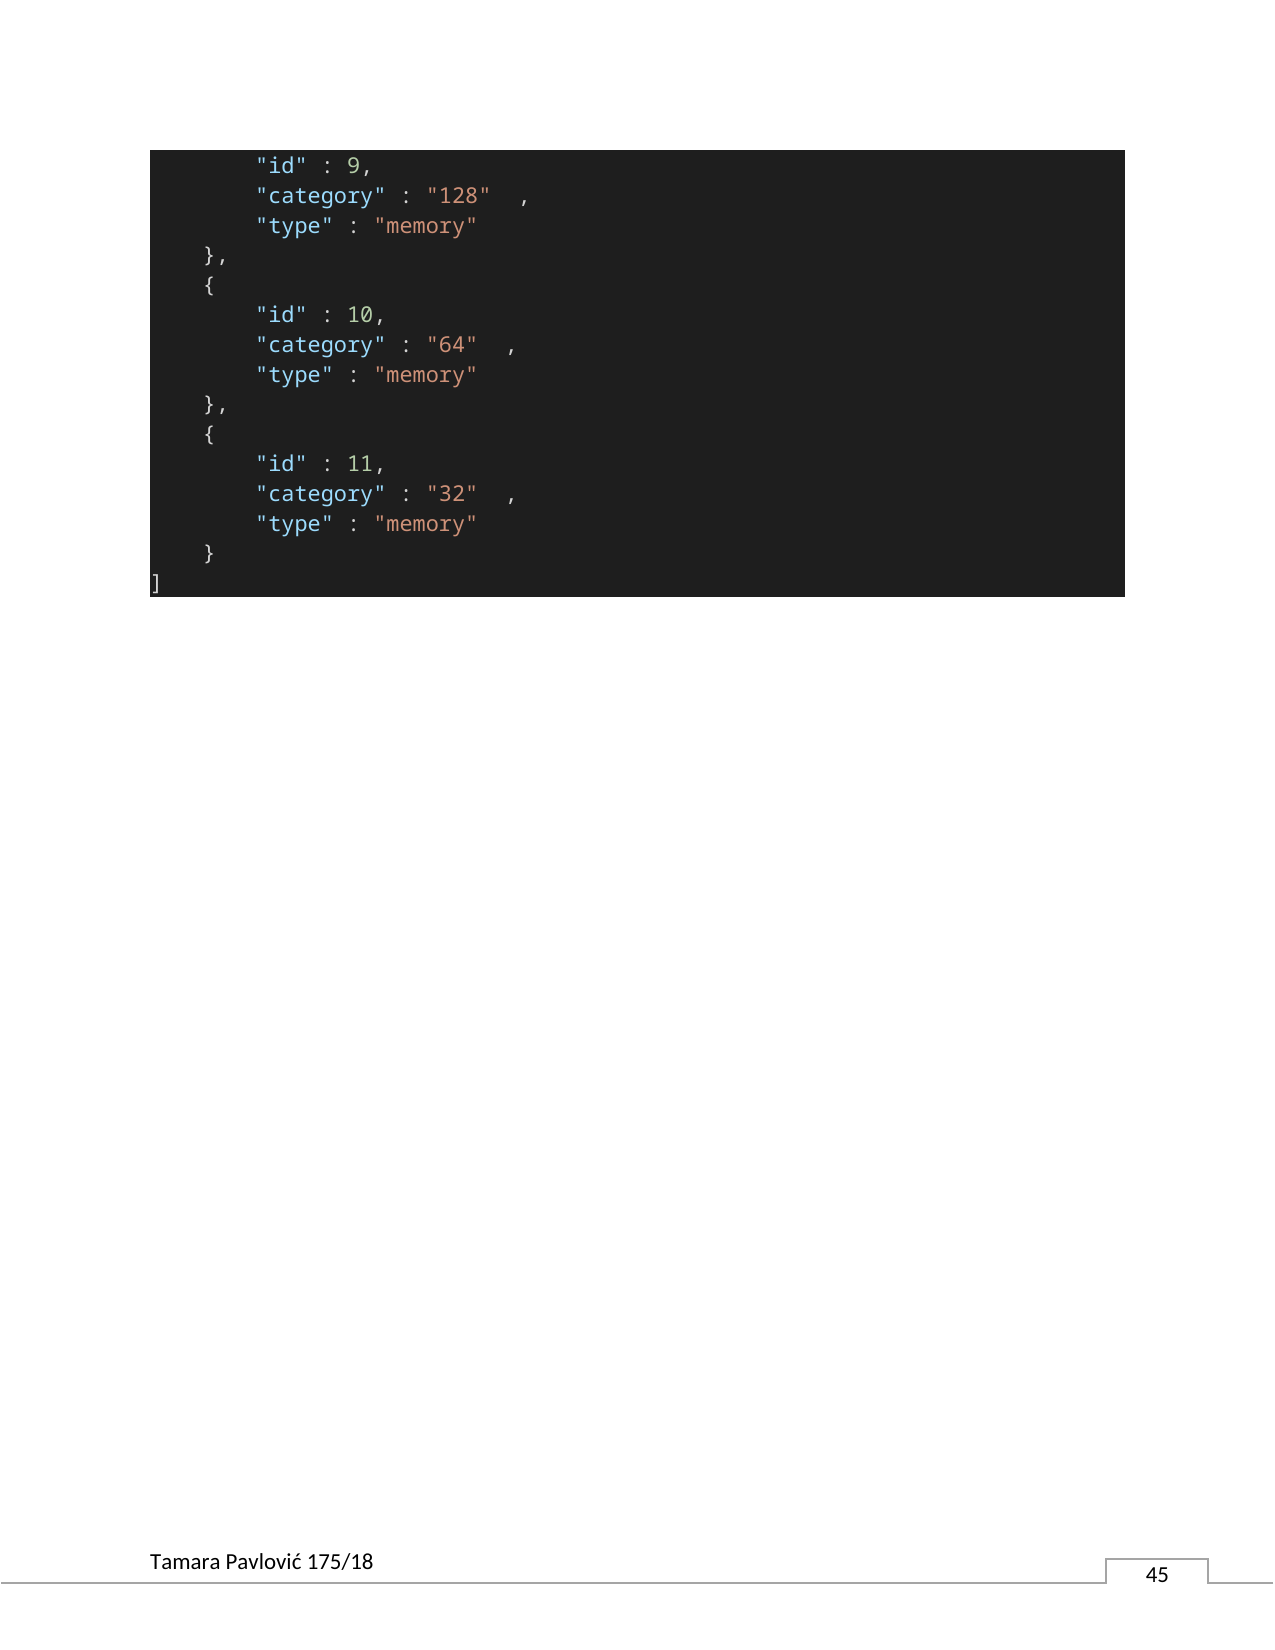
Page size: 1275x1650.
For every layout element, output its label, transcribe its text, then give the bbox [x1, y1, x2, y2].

text { [150, 269, 1125, 299]
text "category" : "64" , [150, 329, 1125, 358]
text ] [150, 567, 1125, 597]
text "category" : "128" , [150, 180, 1125, 209]
text }, [150, 388, 1125, 418]
text "type" : "memory" [150, 358, 1125, 388]
text "type" : "memory" [150, 507, 1125, 537]
text "type" : "memory" [150, 209, 1125, 239]
text "category" : "32" , [150, 478, 1125, 507]
text "id" : 11, [150, 448, 1125, 478]
text } [150, 537, 1125, 567]
text }, [150, 239, 1125, 269]
text { [150, 418, 1125, 448]
text "id" : 9, [150, 150, 1125, 180]
text "id" : 10, [150, 299, 1125, 329]
